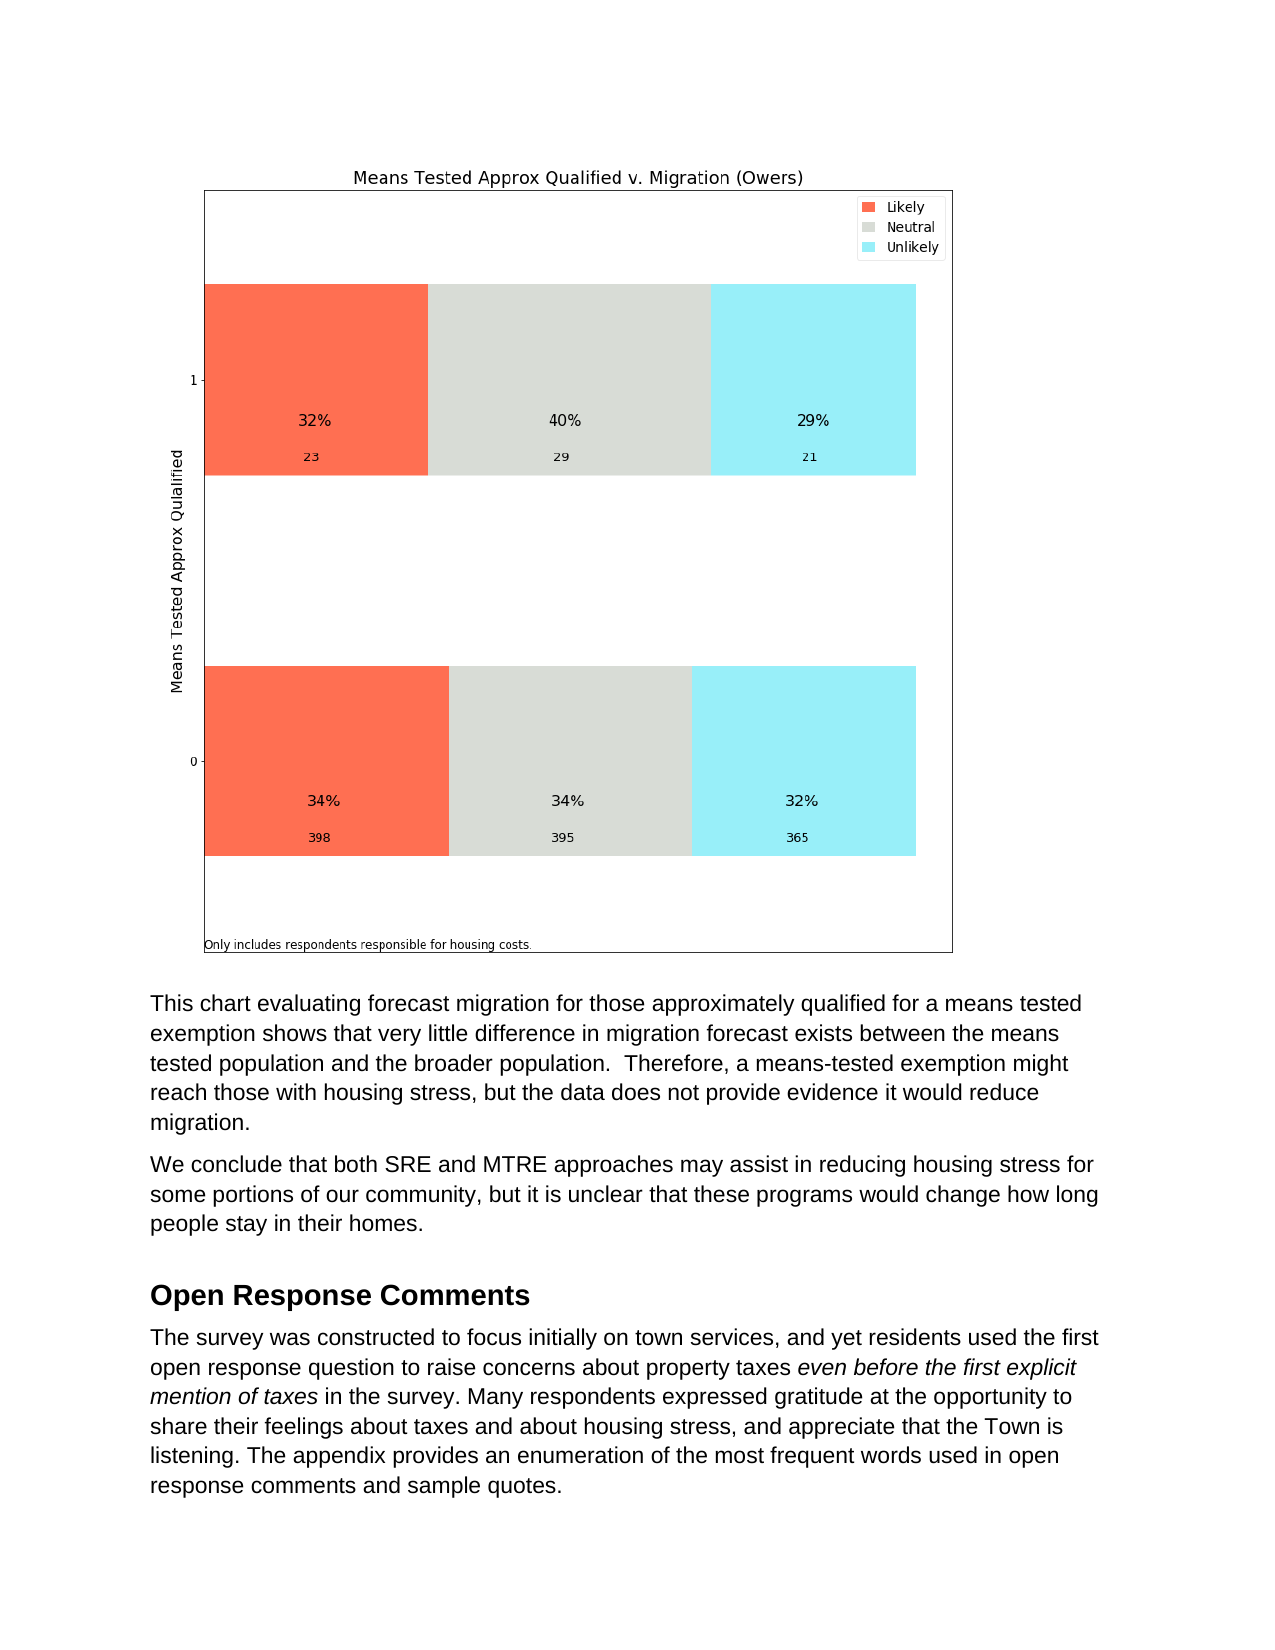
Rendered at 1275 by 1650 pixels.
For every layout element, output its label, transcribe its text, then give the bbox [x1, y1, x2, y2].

text We conclude that both SRE and MTRE approaches may assist in reducing housing stress for some portions of our community, but it is unclear that these programs would change how long people stay in their homes. [150, 1151, 1125, 1237]
text This chart evaluating forecast migration for those approximately qualified for a means tested exemption shows that very little difference in migration forecast exists between the means tested population and the broader population. Therefore, a means-tested exemption might reach those with housing stress, but the data does not provide evidence it would reduce migration. [150, 990, 1125, 1135]
subtitle Open Response Comments [150, 1278, 1125, 1311]
picture [150, 150, 975, 975]
text The survey was constructed to focus initially on town services, and yet residents used the first open response question to raise concerns about property taxes even before the first explicit mention of taxes in the survey. Many respondents expressed gratitude at the opportunity to share their feelings about taxes and about housing stress, and appreciate that the Town is listening. The appendix provides an enumeration of the most frequent words used in open response comments and sample quotes. [150, 1324, 1125, 1498]
